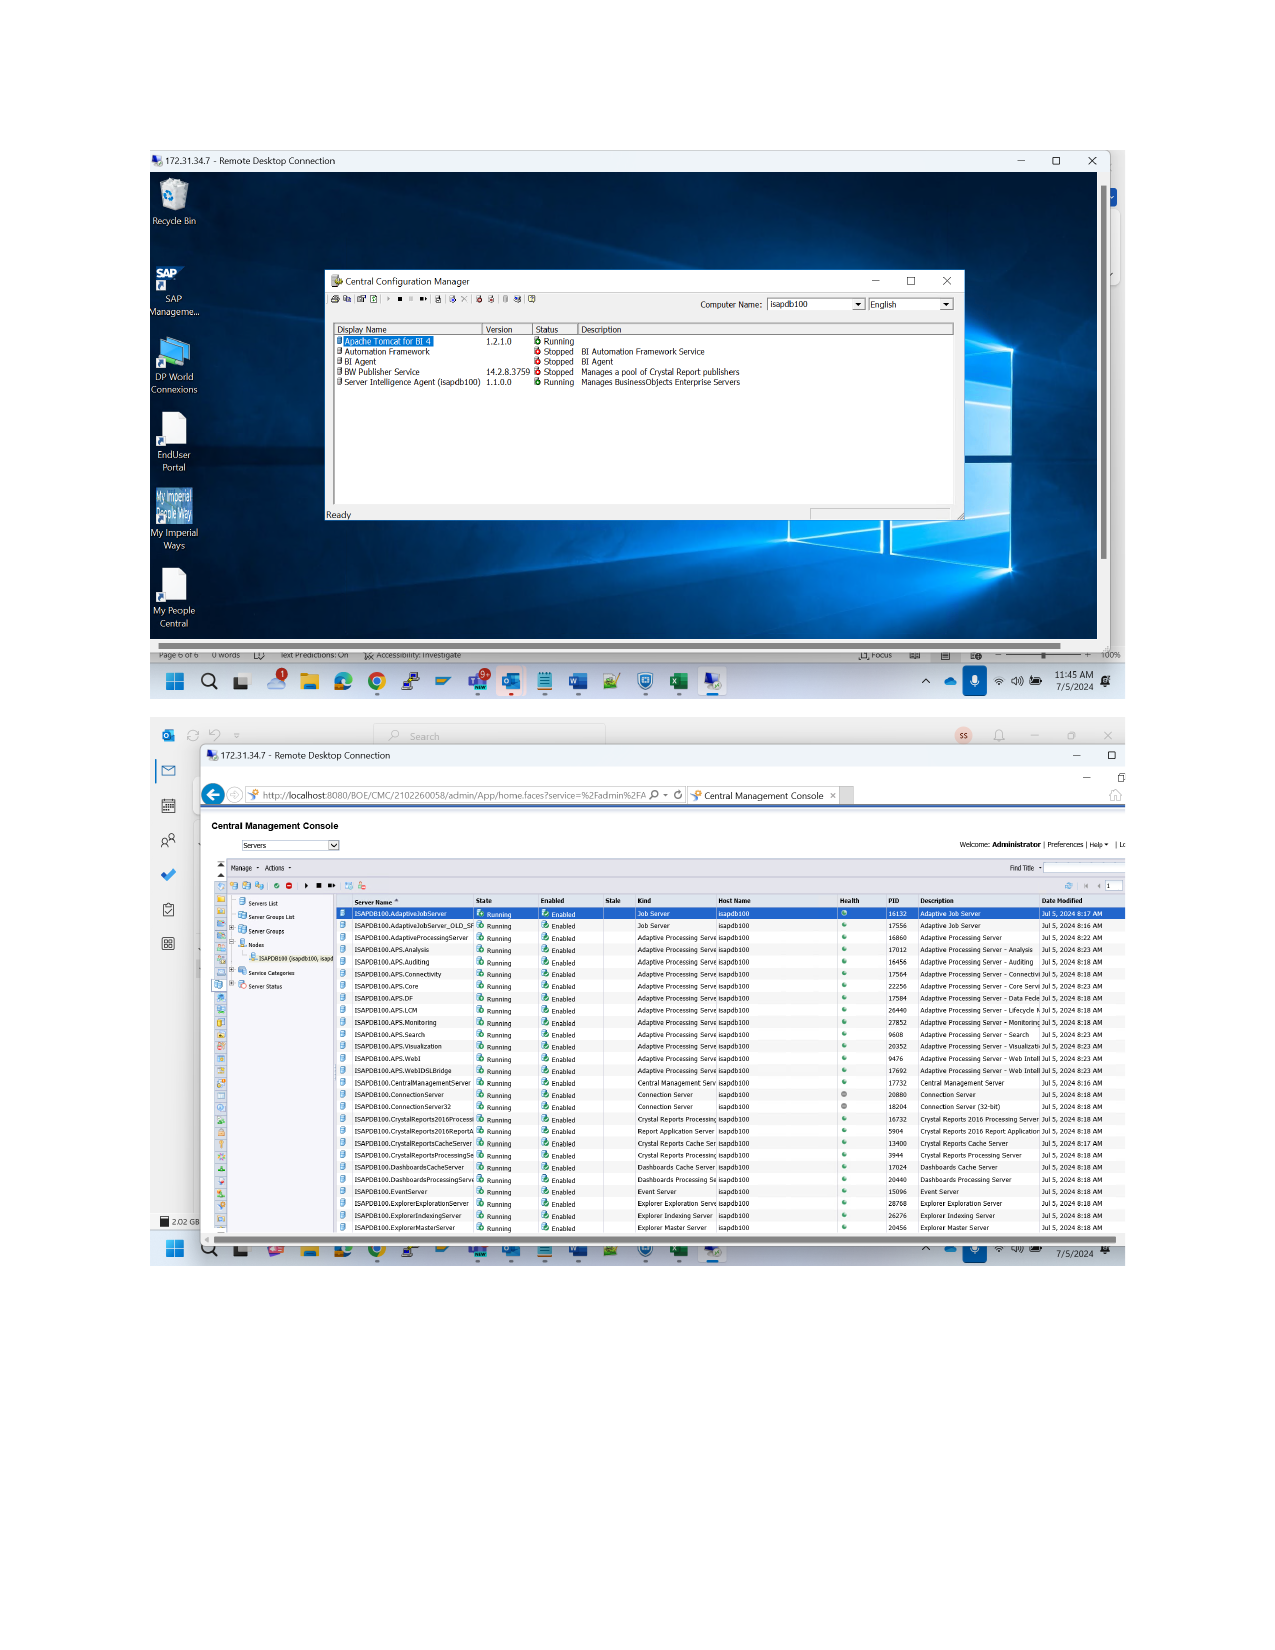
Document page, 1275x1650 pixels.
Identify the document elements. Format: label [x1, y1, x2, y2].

picture [150, 717, 1125, 1266]
picture [150, 150, 1125, 699]
